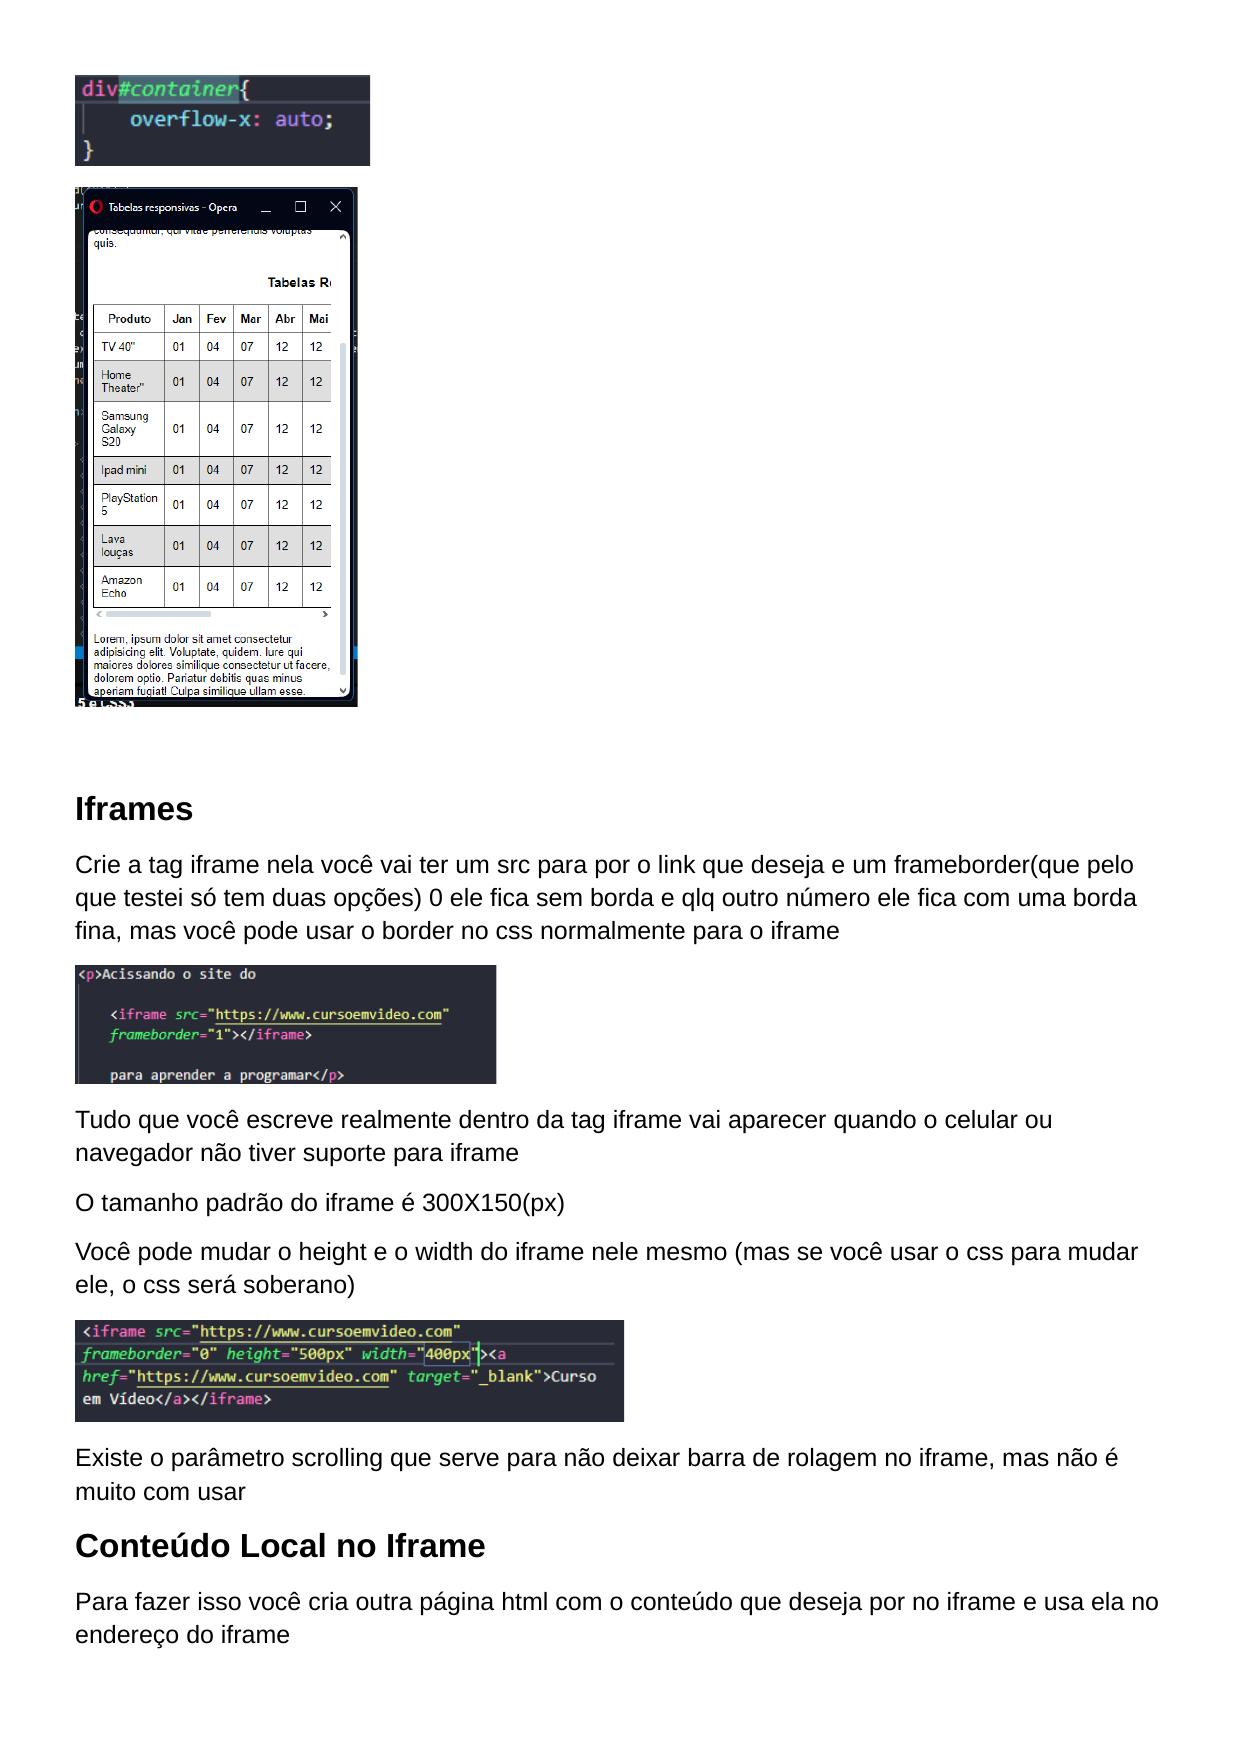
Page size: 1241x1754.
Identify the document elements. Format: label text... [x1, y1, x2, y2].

text Para fazer isso você cria outra página html com o conteúdo que deseja por no iframe e usa ela no endereço do iframe [75, 1587, 1165, 1649]
picture [75, 75, 371, 166]
picture [75, 187, 358, 707]
text Iframes [75, 789, 1165, 828]
picture [75, 965, 497, 1084]
text O tamanho padrão do iframe é 300X150(px) [75, 1188, 1165, 1216]
text Existe o parâmetro scrolling que serve para não deixar barra de rolagem no iframe, mas não é muito com usar [75, 1443, 1165, 1505]
text Conteúdo Local no Iframe [75, 1526, 1165, 1564]
picture [75, 1320, 625, 1422]
text Você pode mudar o height e o width do iframe nele mesmo (mas se você usar o css para mudar ele, o css será soberano) [75, 1237, 1165, 1299]
text Tudo que você escreve realmente dentro da tag iframe vai aparecer quando o celular ou navegador não tiver suporte para iframe [75, 1105, 1165, 1167]
text Crie a tag iframe nela você vai ter um src para por o link que deseja e um frameborder(que pelo que testei só tem duas opções) 0 ele fica sem borda e qlq outro número ele fica com uma borda fina, mas você pode usar o border no css normalmente para o iframe [75, 850, 1165, 945]
